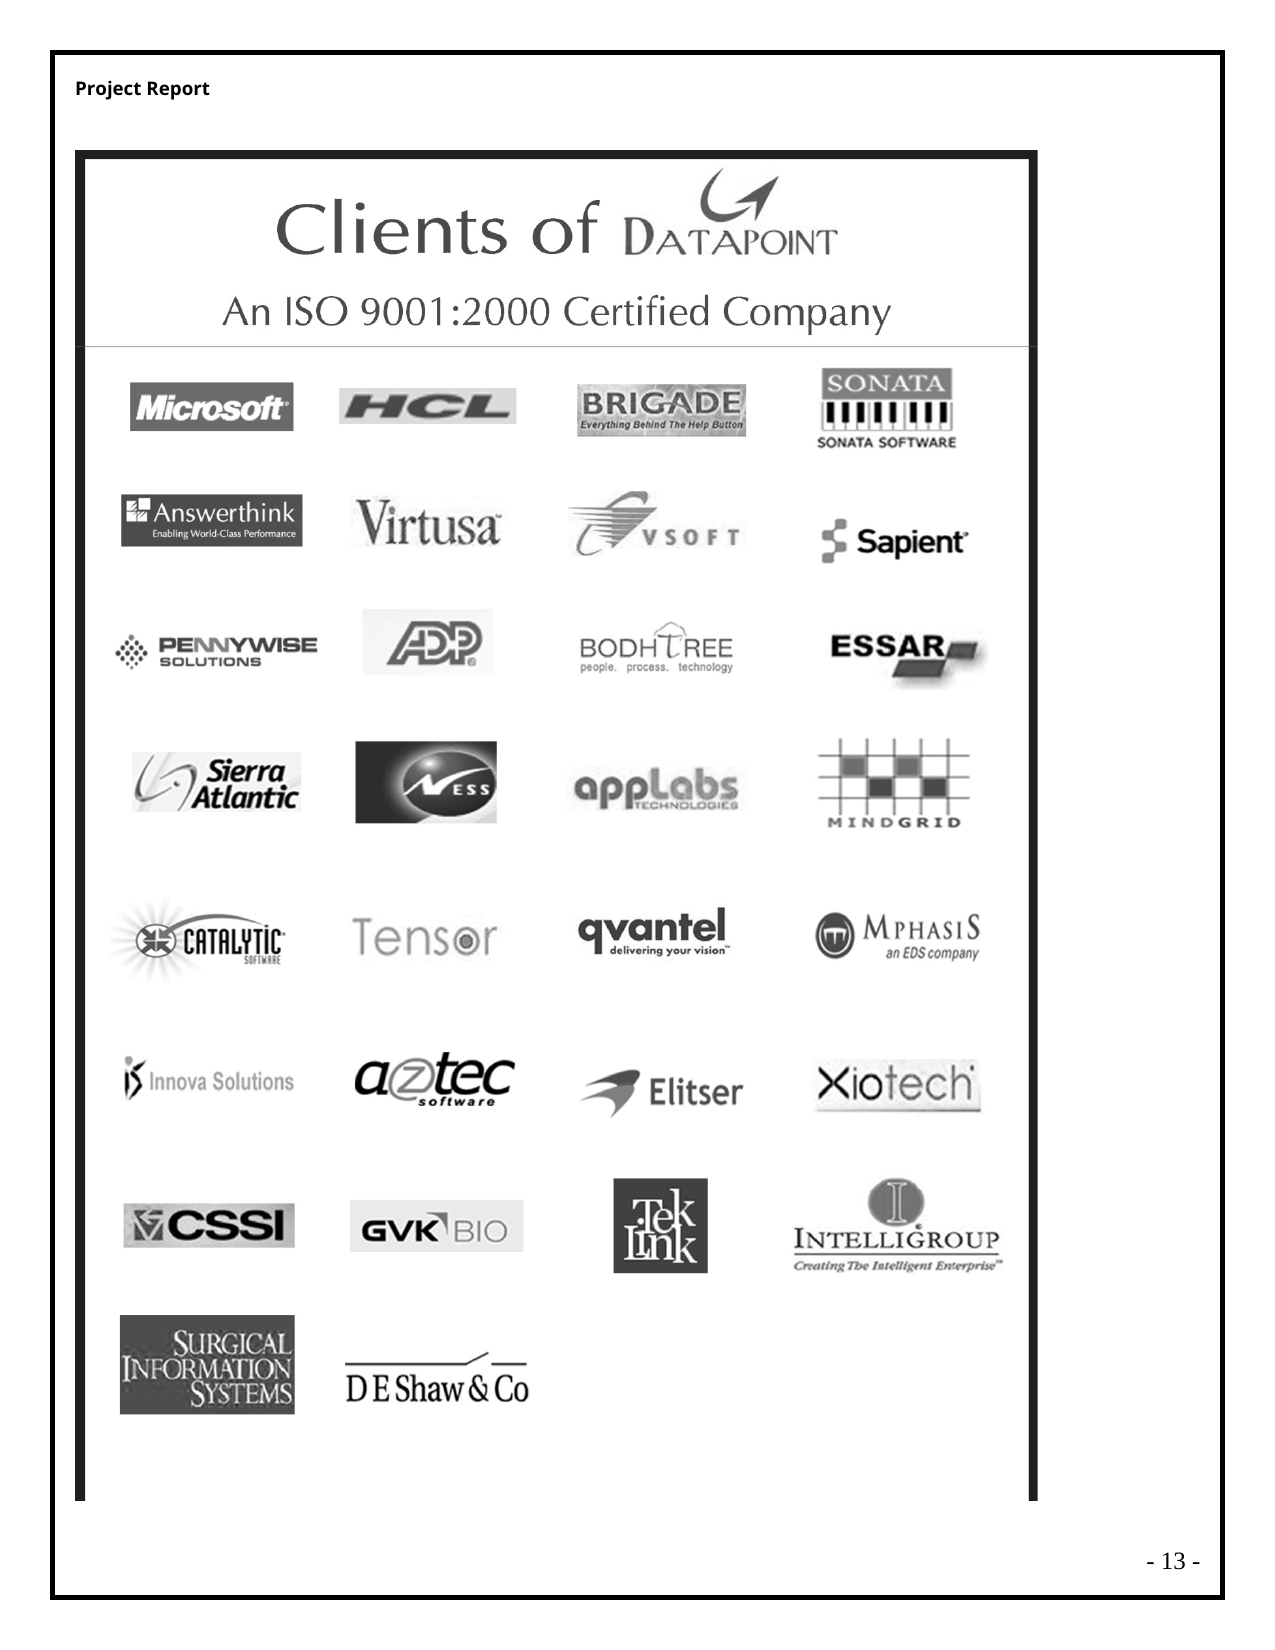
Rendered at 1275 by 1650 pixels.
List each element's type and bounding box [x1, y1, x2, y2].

picture [75, 150, 1038, 1501]
